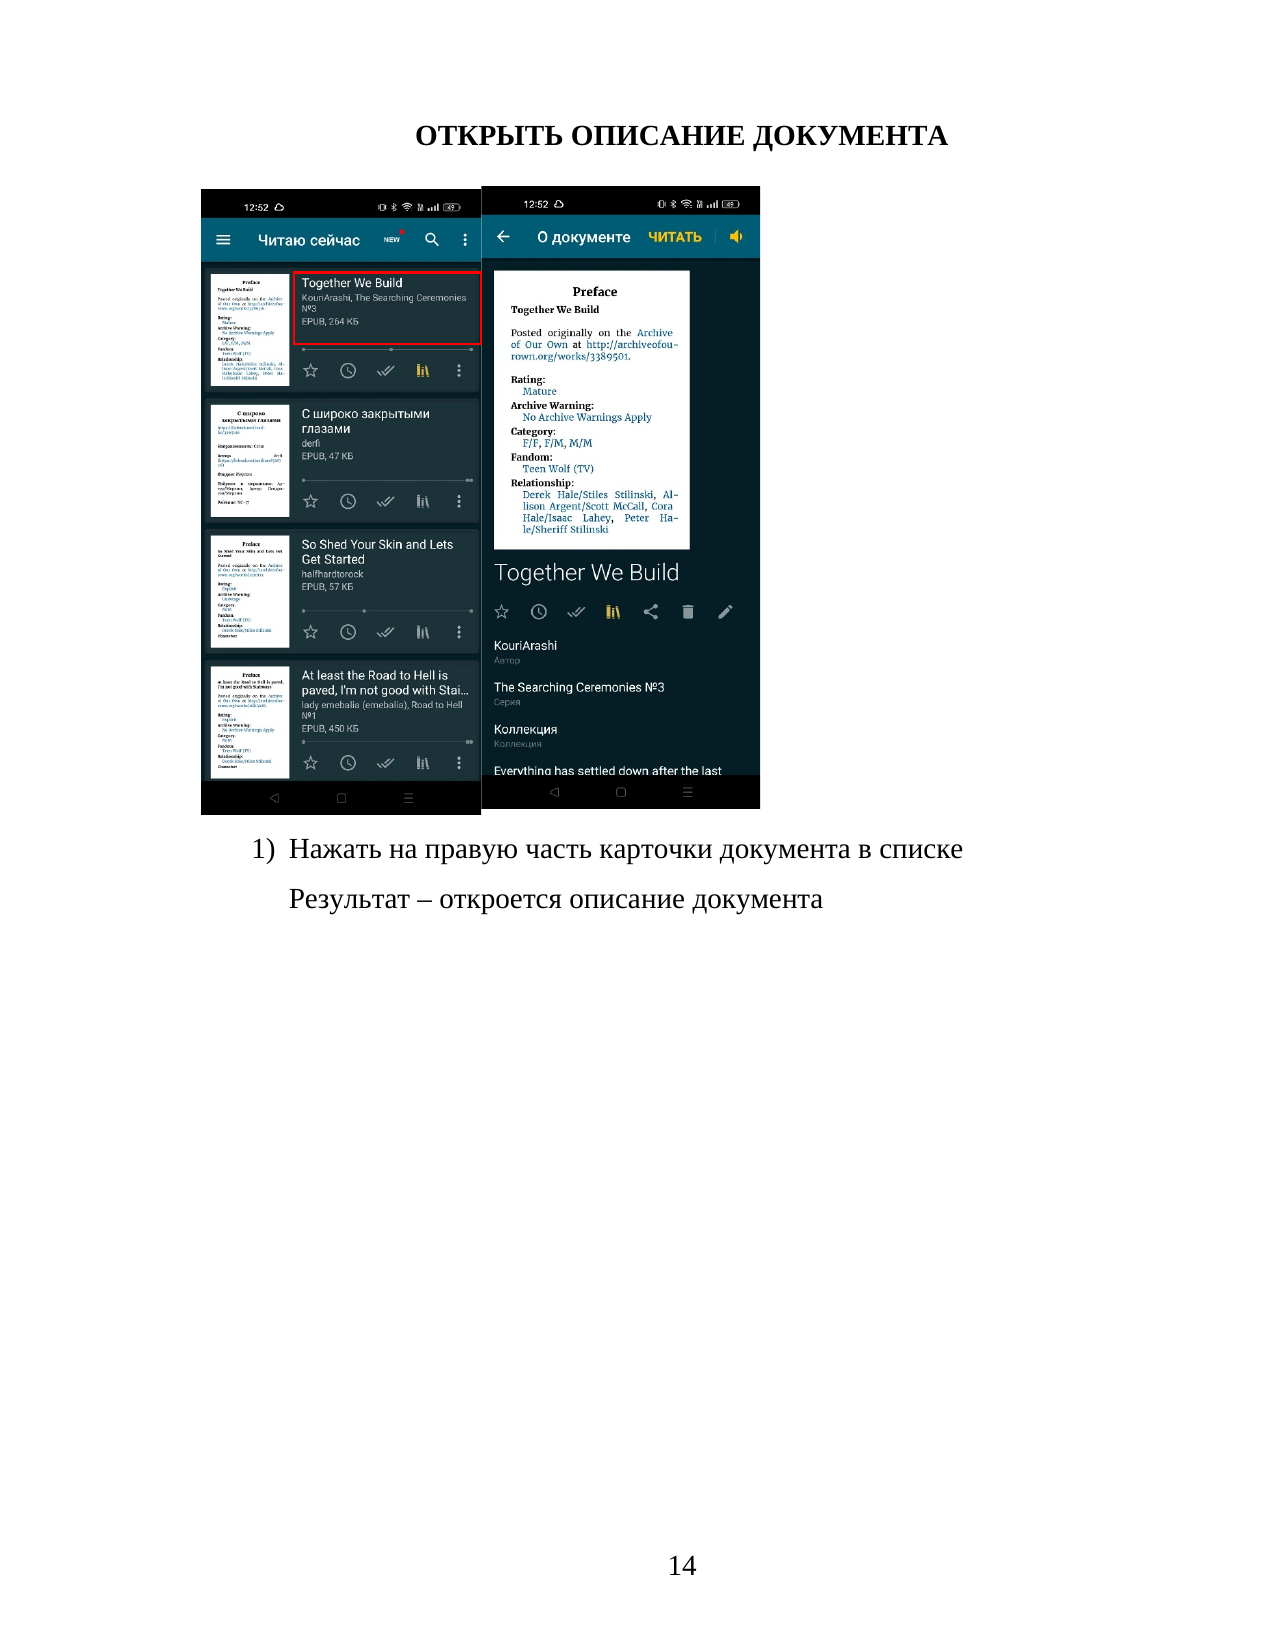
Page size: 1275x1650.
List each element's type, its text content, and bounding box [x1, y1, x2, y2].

picture [286, 237, 305, 246]
subtitle Открыть описание документа [177, 118, 1186, 152]
picture [538, 231, 547, 243]
picture [311, 235, 338, 246]
picture [339, 237, 359, 246]
picture [649, 231, 702, 242]
picture [553, 234, 630, 245]
picture [217, 235, 230, 244]
picture [498, 231, 509, 242]
list Результат – откроется описание документа [288, 881, 1186, 915]
picture [426, 233, 438, 246]
picture [385, 238, 399, 242]
picture [259, 235, 276, 246]
picture [729, 230, 743, 243]
picture [201, 258, 761, 815]
picture [201, 186, 761, 218]
